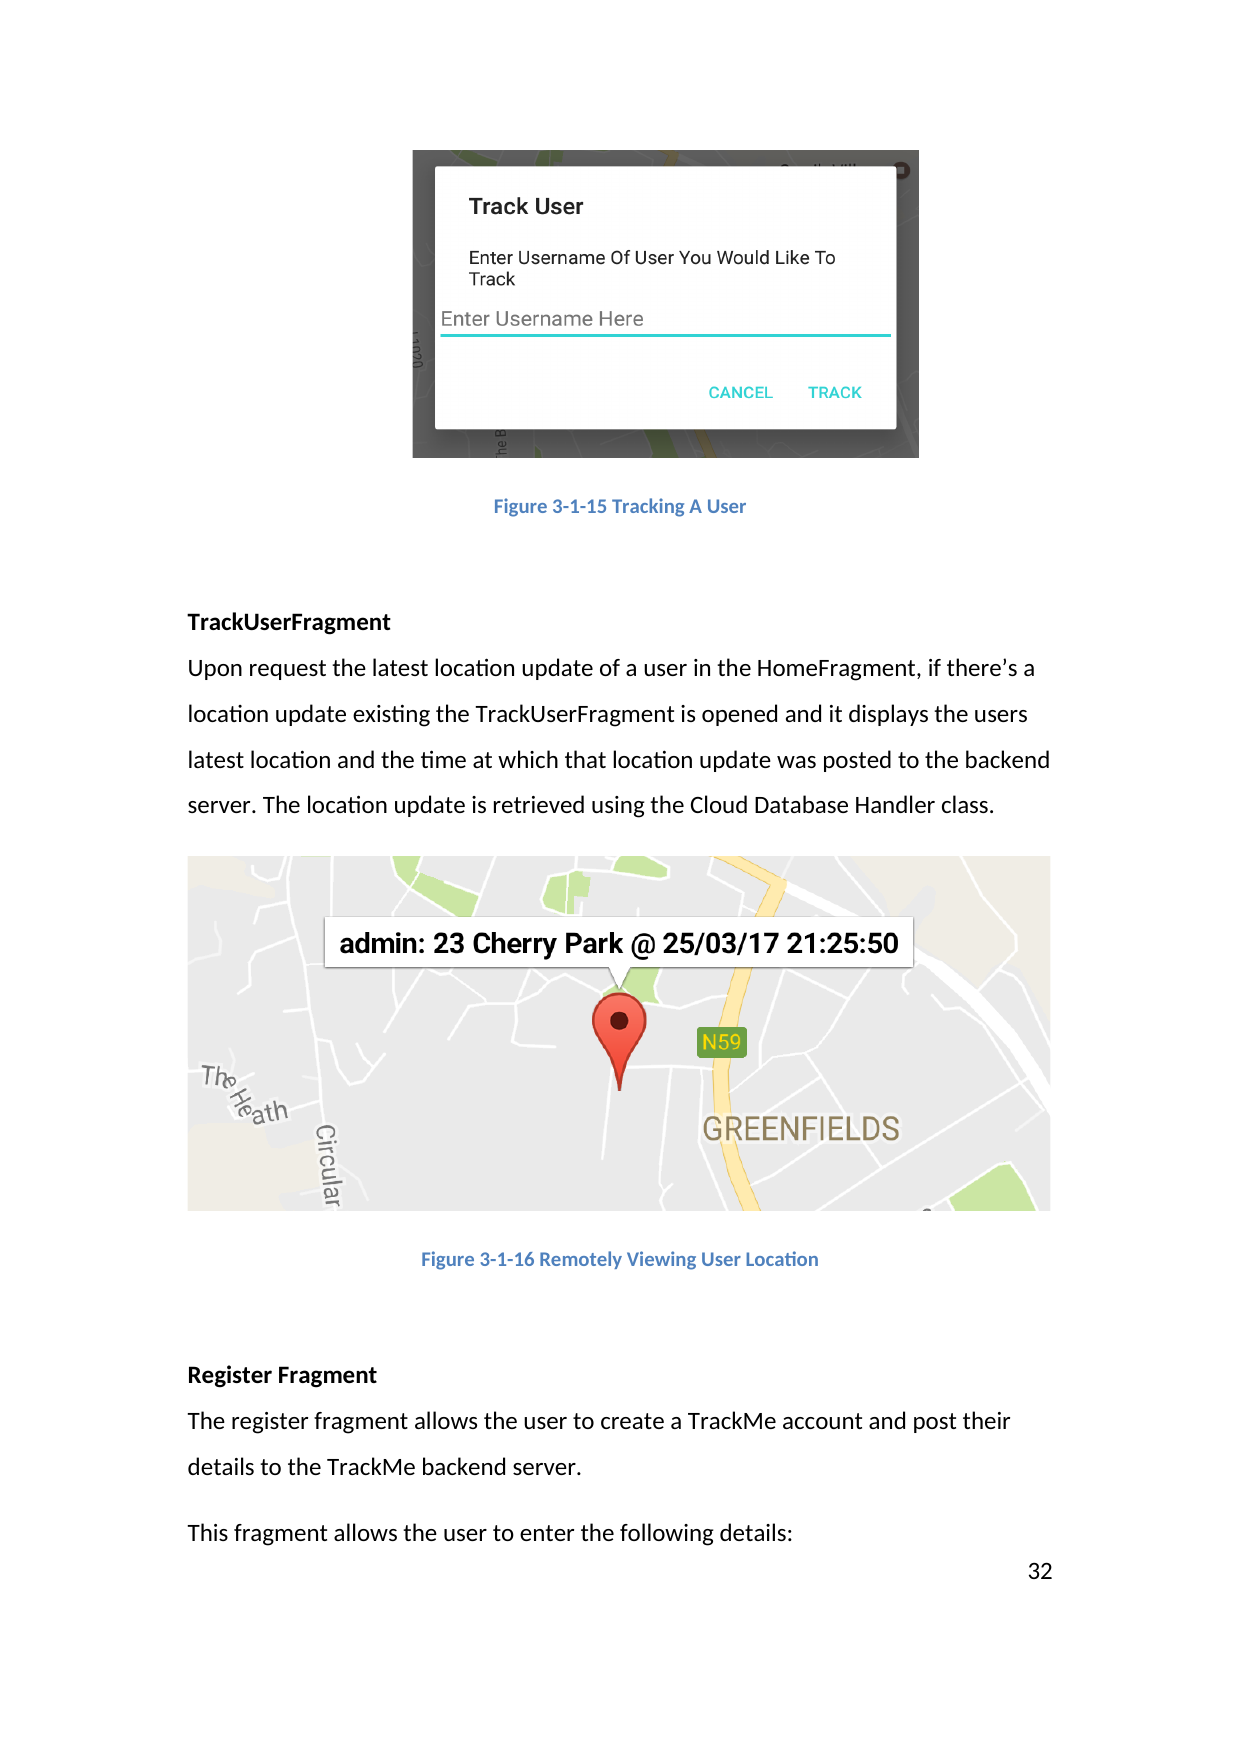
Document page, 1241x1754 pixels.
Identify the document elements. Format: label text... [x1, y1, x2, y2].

text Upon request the latest location update of a user in the HomeFragment, if there’s a location update existing the TrackUserFragment is opened and it displays the users latest location and the time at which that location update was posted to the backend server. The location update is retrieved using the Cloud Database Handler class. [187, 652, 1053, 820]
text Figure 3-1-15 Tracking A User [187, 494, 1053, 519]
picture [412, 150, 919, 458]
subtitle Register Fragment [187, 1359, 1053, 1390]
text The register fragment allows the user to create a TrackMe account and post their details to the TrackMe backend server. [187, 1405, 1053, 1481]
text Figure 3-1-16 Remotely Viewing User Location [187, 1246, 1053, 1272]
subtitle TrackUserFragment [187, 607, 1053, 637]
text This fragment allows the user to enter the following details: [187, 1517, 1053, 1548]
picture [187, 856, 1051, 1211]
